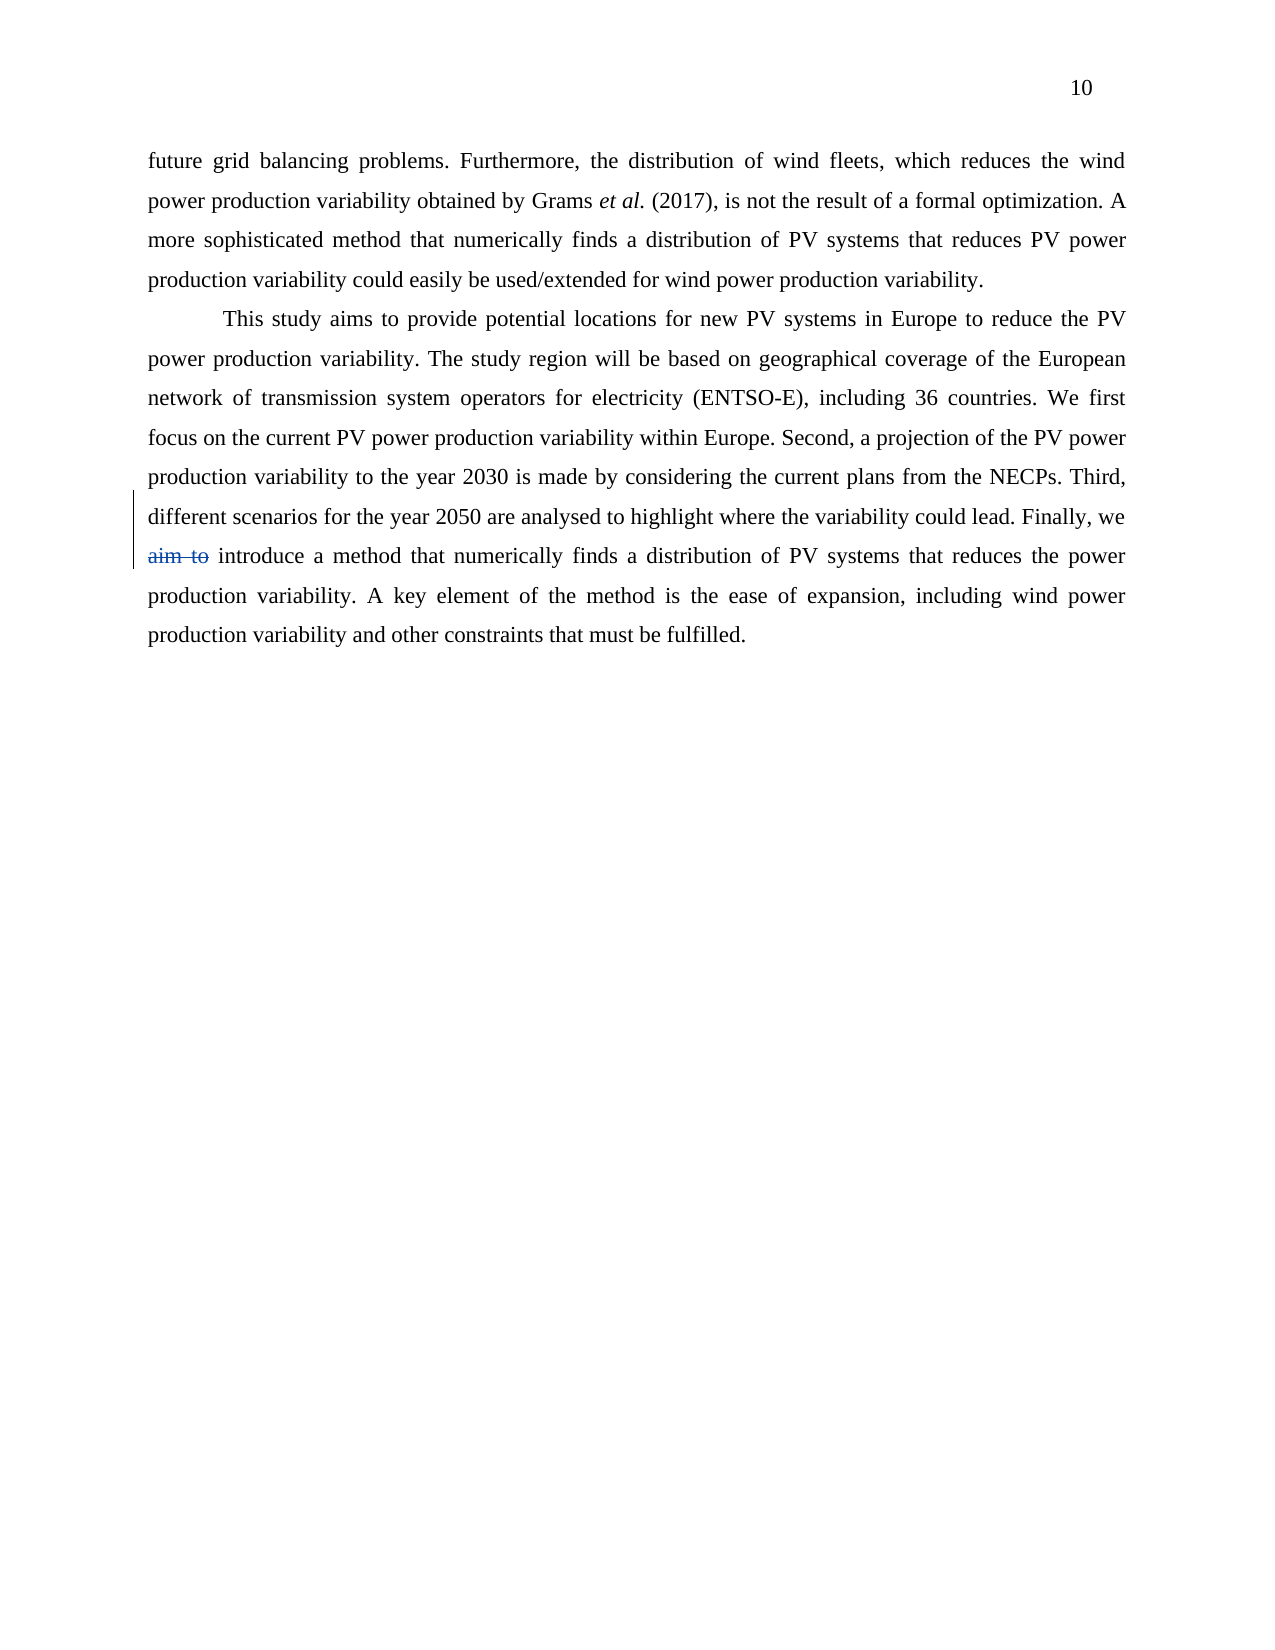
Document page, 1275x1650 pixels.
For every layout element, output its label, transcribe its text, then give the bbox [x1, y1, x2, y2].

text This study aims to provide potential locations for new PV systems in Europe to reduce the PV power production variability. The study region will be based on geographical coverage of the European network of transmission system operators for electricity (ENTSO-E), including 36 countries. We first focus on the current PV power production variability within Europe. Second, a projection of the PV power production variability to the year 2030 is made by considering the current plans from the NECPs. Third, different scenarios for the year 2050 are analysed to highlight where the variability could lead. Finally, we introduce a method that numerically finds a distribution of PV systems that reduces the power production variability. A key element of the method is the ease of expansion, including wind power production variability and other constraints that must be fulfilled. [148, 306, 1127, 648]
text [148, 148, 1127, 292]
